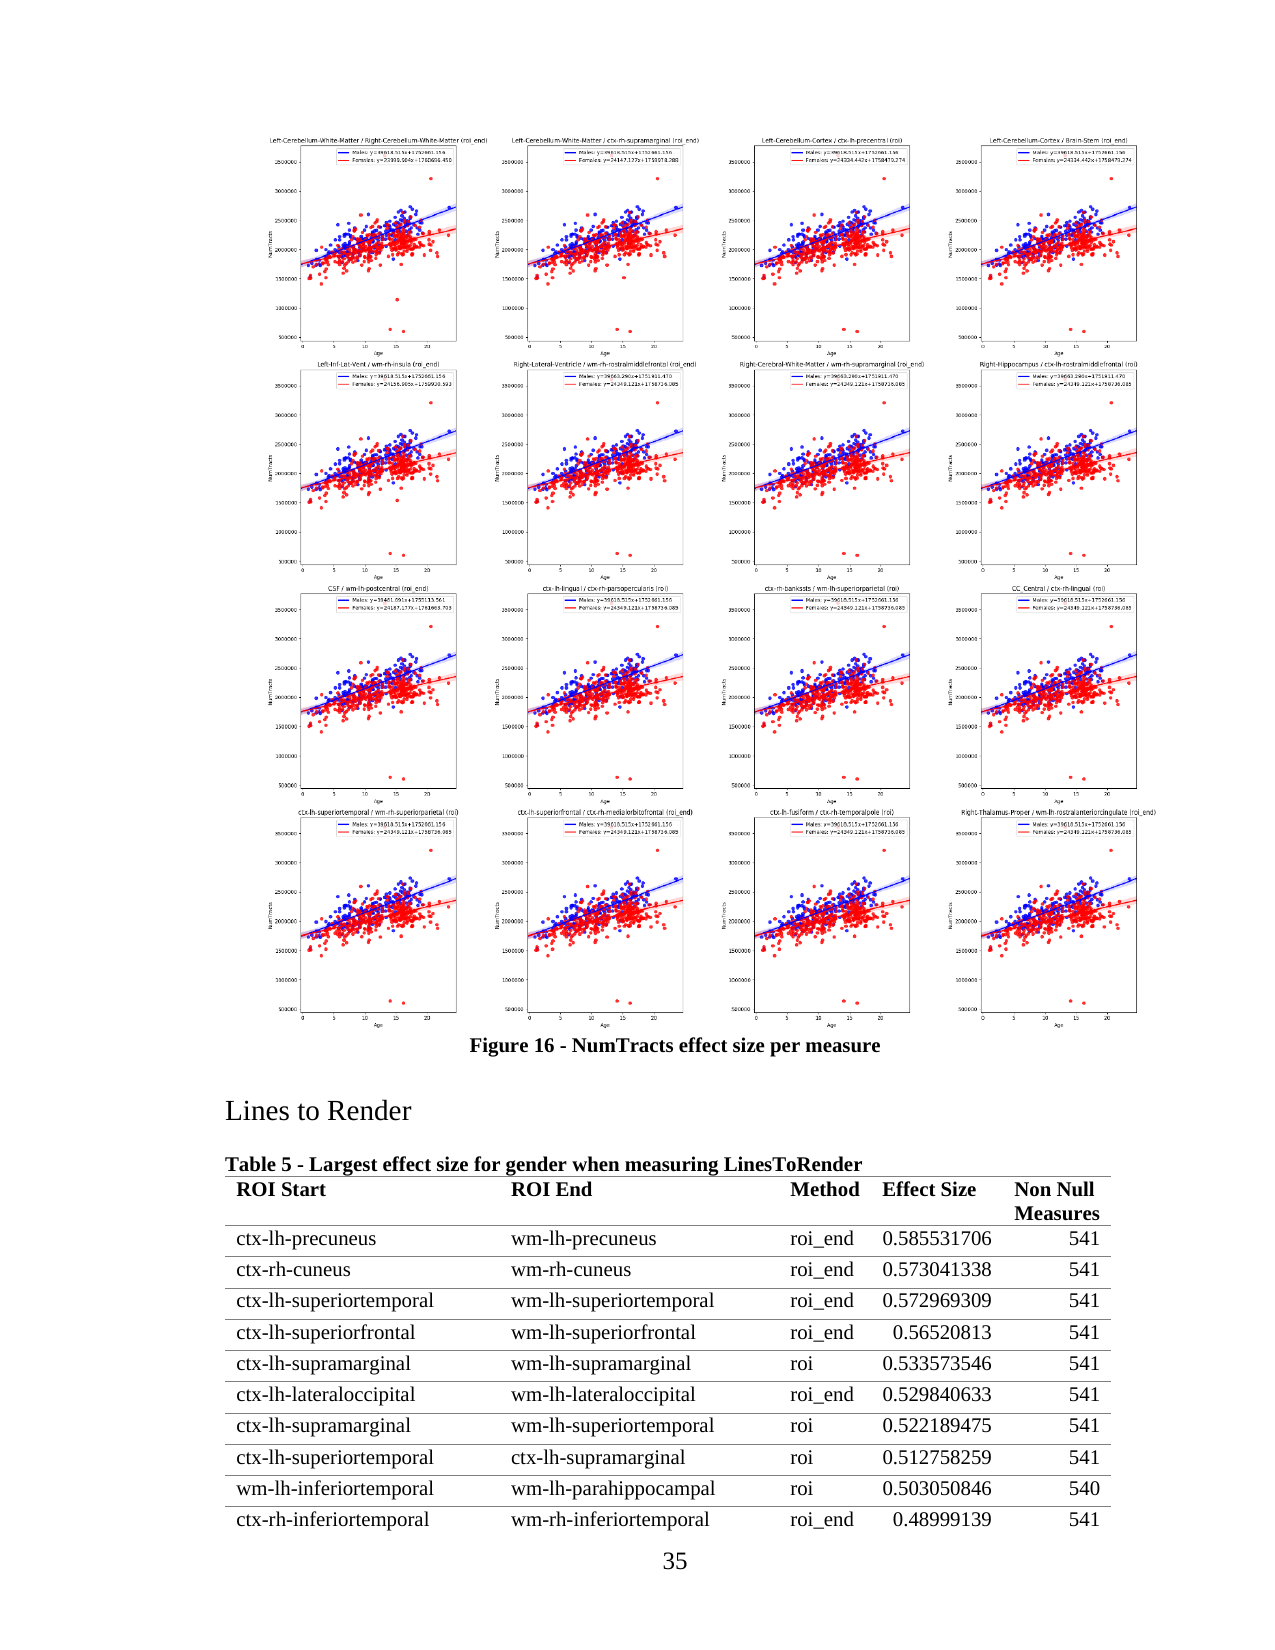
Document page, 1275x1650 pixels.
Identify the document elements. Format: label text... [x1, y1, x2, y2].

table_cell 541 [1003, 1320, 1111, 1350]
table_cell 0.529840633 [871, 1382, 1003, 1412]
table_cell wm-lh-lateraloccipital [500, 1382, 779, 1412]
table_cell wm-rh-inferiortemporal [500, 1507, 779, 1537]
table_cell 0.572969309 [871, 1289, 1003, 1319]
table_header Method [779, 1177, 871, 1225]
table_cell 541 [1003, 1414, 1111, 1444]
table_cell 541 [1003, 1226, 1111, 1256]
table_cell wm-lh-supramarginal [500, 1351, 779, 1381]
table_cell 0.48999139 [871, 1507, 1003, 1537]
table_header Non Null Measures [1003, 1177, 1111, 1225]
table_cell wm-rh-cuneus [500, 1257, 779, 1287]
text Figure - NumTracts effect size per measure [225, 1032, 1125, 1057]
table_header ROI Start [225, 1177, 499, 1225]
table_cell wm-lh-inferiortemporal [225, 1476, 499, 1506]
table_cell wm-lh-superiortemporal [500, 1289, 779, 1319]
table_cell 541 [1003, 1257, 1111, 1287]
table_cell roi_end [779, 1257, 871, 1287]
table_cell ctx-lh-lateraloccipital [225, 1382, 499, 1412]
table_cell roi_end [779, 1320, 871, 1350]
table_cell 0.573041338 [871, 1257, 1003, 1287]
subtitle Lines to Render [225, 1093, 1125, 1127]
table_cell roi [779, 1445, 871, 1475]
table_cell 0.56520813 [871, 1320, 1003, 1350]
text Table - Largest effect size for gender when measuring LinesToRender [225, 1152, 1125, 1176]
table_cell roi_end [779, 1507, 871, 1537]
table_header Effect Size [871, 1177, 1003, 1225]
table_cell ctx-lh-supramarginal [225, 1351, 499, 1381]
table_cell 0.533573546 [871, 1351, 1003, 1381]
table_cell ctx-lh-precuneus [225, 1226, 499, 1256]
table_cell roi_end [779, 1289, 871, 1319]
table_cell 0.512758259 [871, 1445, 1003, 1475]
table_cell wm-lh-superiortemporal [500, 1414, 779, 1444]
table_cell wm-lh-superiorfrontal [500, 1320, 779, 1350]
table_cell 541 [1003, 1507, 1111, 1537]
table_cell roi_end [779, 1226, 871, 1256]
table_cell ctx-lh-supramarginal [500, 1445, 779, 1475]
table_cell roi [779, 1351, 871, 1381]
table_cell 540 [1003, 1476, 1111, 1506]
table_cell 0.585531706 [871, 1226, 1003, 1256]
table_cell 0.503050846 [871, 1476, 1003, 1506]
table_cell 0.522189475 [871, 1414, 1003, 1444]
table_cell 541 [1003, 1351, 1111, 1381]
table_cell 541 [1003, 1445, 1111, 1475]
table_cell ctx-rh-cuneus [225, 1257, 499, 1287]
table_cell wm-lh-precuneus [500, 1226, 779, 1256]
table_cell roi_end [779, 1382, 871, 1412]
table_cell wm-lh-parahippocampal [500, 1476, 779, 1506]
table_cell roi [779, 1476, 871, 1506]
table_cell ctx-rh-inferiortemporal [225, 1507, 499, 1537]
table_cell roi [779, 1414, 871, 1444]
table_header ROI End [500, 1177, 779, 1225]
table_cell 541 [1003, 1382, 1111, 1412]
table_cell ctx-lh-supramarginal [225, 1414, 499, 1444]
picture [262, 132, 1163, 1033]
table_cell ctx-lh-superiortemporal [225, 1445, 499, 1475]
table_cell 541 [1003, 1289, 1111, 1319]
table_cell ctx-lh-superiorfrontal [225, 1320, 499, 1350]
table_cell ctx-lh-superiortemporal [225, 1289, 499, 1319]
